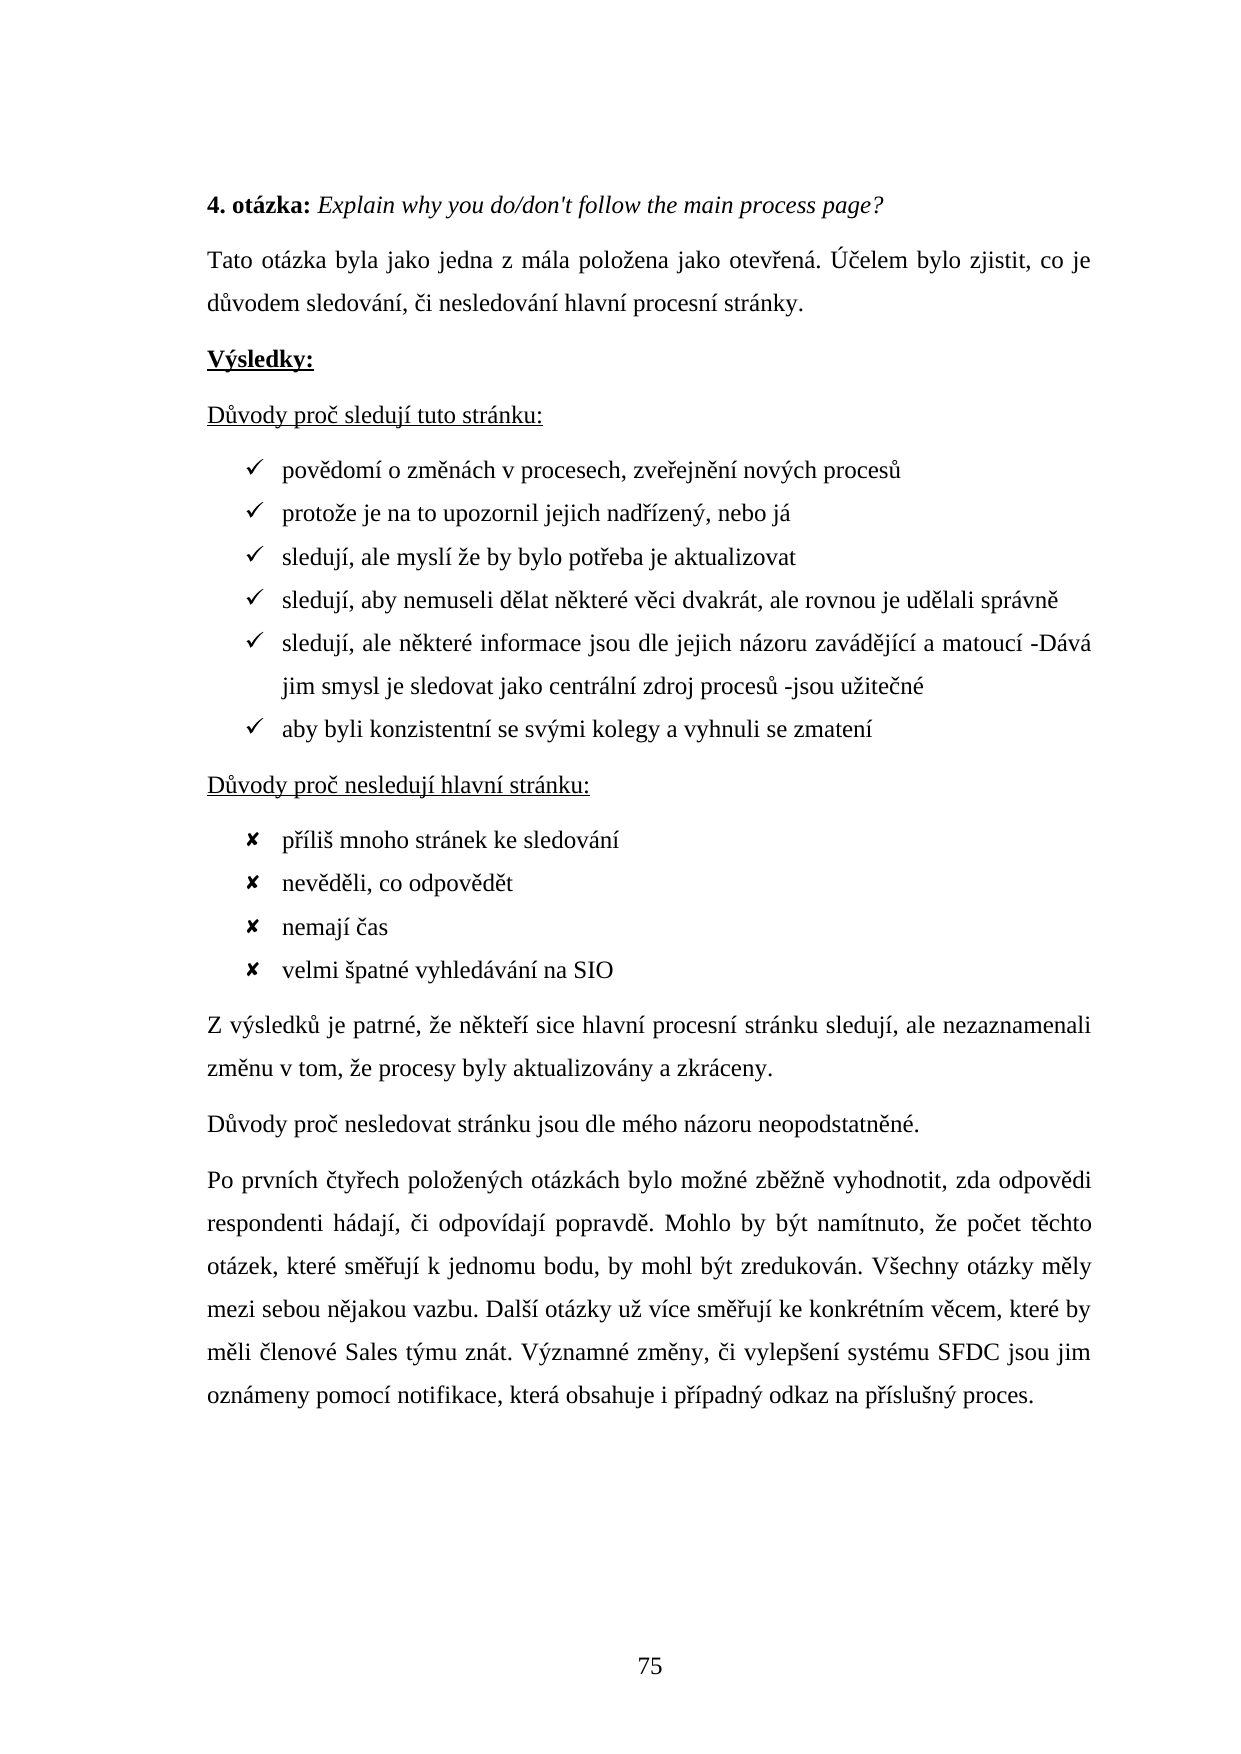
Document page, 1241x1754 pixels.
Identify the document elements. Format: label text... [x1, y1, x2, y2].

text Výsledky: [207, 344, 1092, 373]
list nevěděli, co odpovědět [244, 868, 1092, 897]
list protože je na to upozornil jejich nadřízený, nebo já [244, 498, 1092, 527]
list velmi špatné vyhledávání na SIO [244, 955, 1092, 983]
text Důvody proč nesledují hlavní stránku: [207, 770, 1092, 798]
list příliš mnoho stránek ke sledování [244, 825, 1092, 854]
list sledují, aby nemuseli dělat některé věci dvakrát, ale rovnou je udělali správně [244, 585, 1092, 613]
list sledují, ale myslí že by bylo potřeba je aktualizovat [244, 542, 1092, 570]
text 4. otázka: Explain why you do/don't follow the main process page? [207, 190, 1092, 218]
list sledují, ale některé informace jsou dle jejich názoru zavádějící a matoucí -Dává jim smysl je sledovat jako centrální zdroj procesů -jsou užitečné [244, 628, 1092, 700]
text Důvody proč sledují tuto stránku: [207, 400, 1092, 428]
list povědomí o změnách v procesech, zveřejnění nových procesů [244, 455, 1092, 484]
list aby byli konzistentní se svými kolegy a vyhnuli se zmatení [244, 714, 1092, 743]
text Tato otázka byla jako jedna z mála položena jako otevřená. Účelem bylo zjistit, co je důvodem sledování, či nesledování hlavní procesní stránky. [207, 245, 1092, 317]
list nemají čas [244, 912, 1092, 940]
text Důvody proč nesledovat stránku jsou dle mého názoru neopodstatněné. [207, 1109, 1092, 1138]
text Po prvních čtyřech položených otázkách bylo možné zběžně vyhodnotit, zda odpovědi respondenti hádají, či odpovídají popravdě. Mohlo by být namítnuto, že počet těchto otázek, které směřují k jednomu bodu, by mohl být zredukován. Všechny otázky měly mezi sebou nějakou vazbu. Další otázky už více směřují ke konkrétním věcem, které by měli členové Sales týmu znát. Významné změny, či vylepšení systému SFDC jsou jim oznámeny pomocí notifikace, která obsahuje i případný odkaz na příslušný proces. [207, 1165, 1092, 1409]
text Z výsledků je patrné, že někteří sice hlavní procesní stránku sledují, ale nezaznamenali změnu v tom, že procesy byly aktualizovány a zkráceny. [207, 1010, 1092, 1082]
